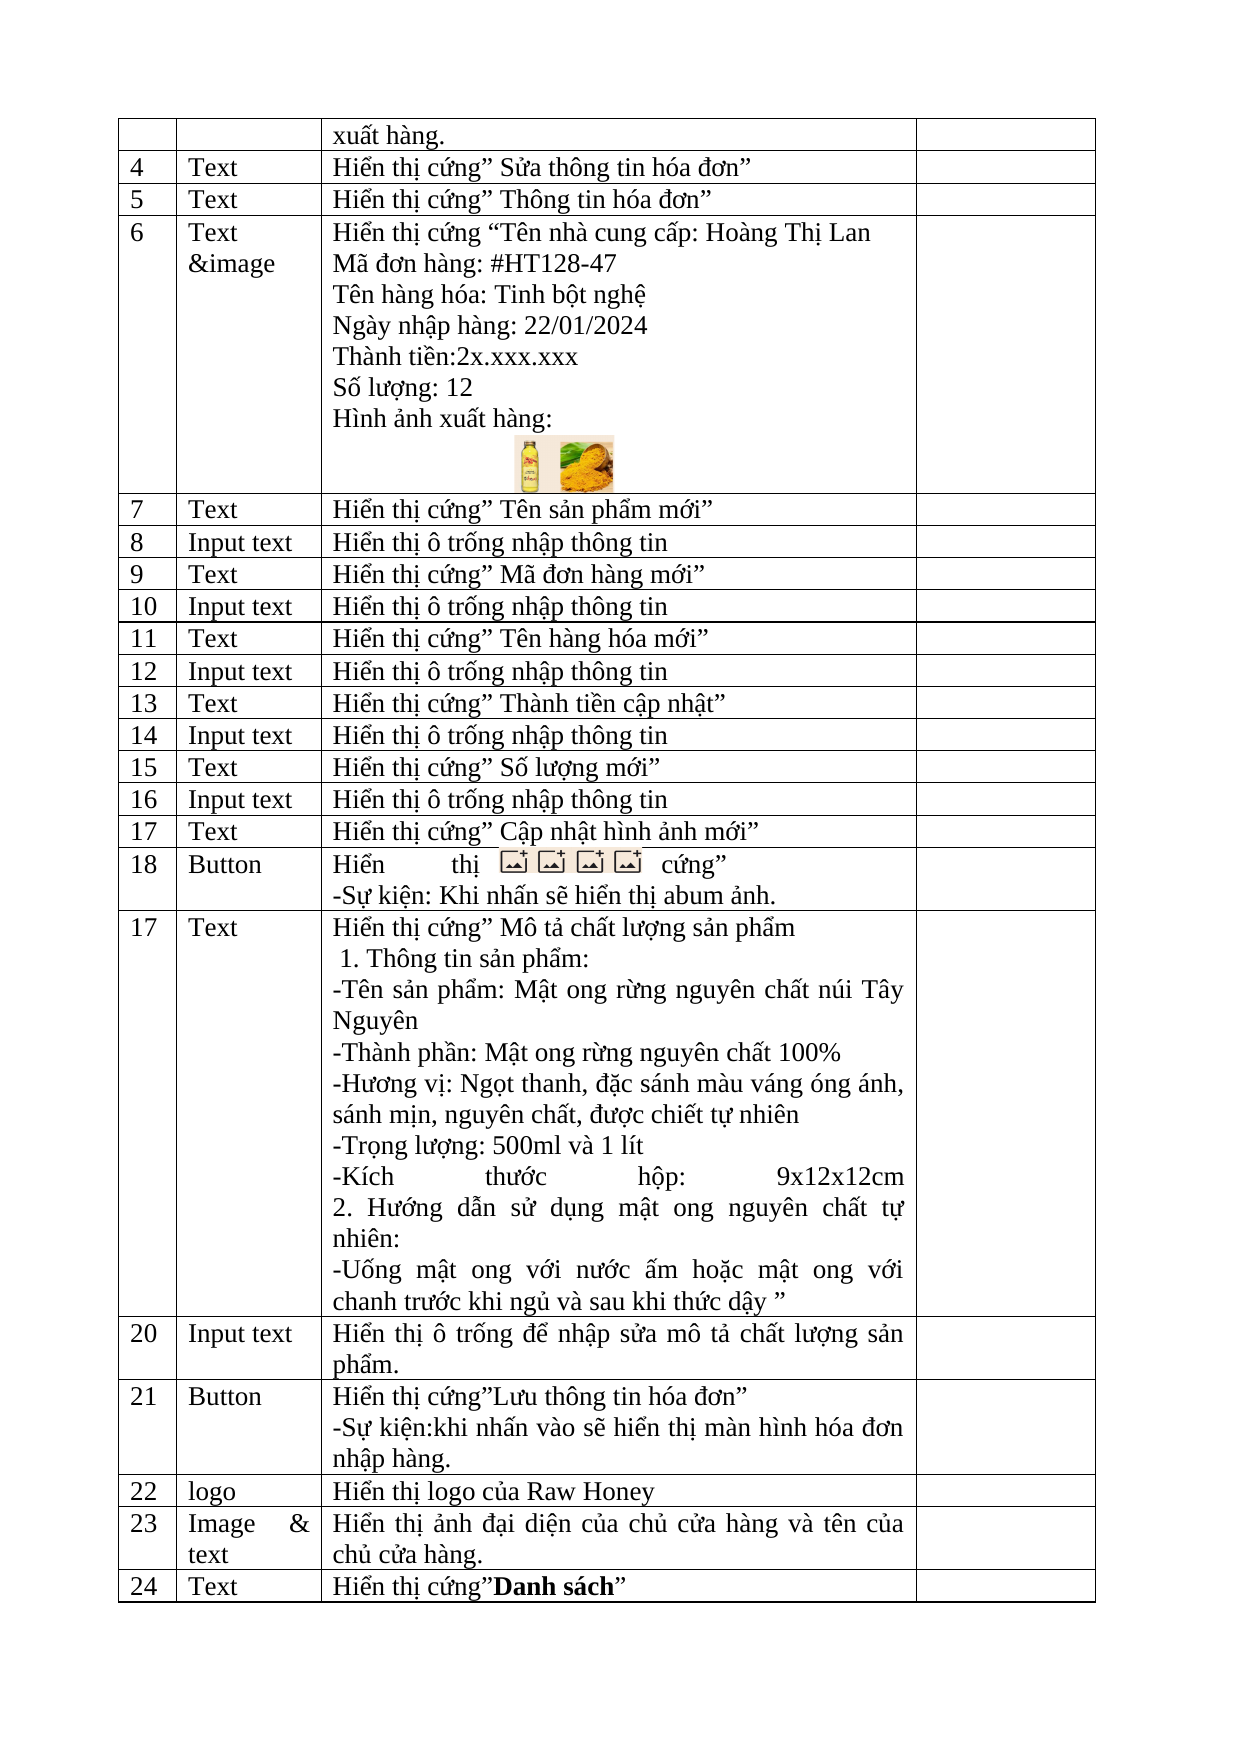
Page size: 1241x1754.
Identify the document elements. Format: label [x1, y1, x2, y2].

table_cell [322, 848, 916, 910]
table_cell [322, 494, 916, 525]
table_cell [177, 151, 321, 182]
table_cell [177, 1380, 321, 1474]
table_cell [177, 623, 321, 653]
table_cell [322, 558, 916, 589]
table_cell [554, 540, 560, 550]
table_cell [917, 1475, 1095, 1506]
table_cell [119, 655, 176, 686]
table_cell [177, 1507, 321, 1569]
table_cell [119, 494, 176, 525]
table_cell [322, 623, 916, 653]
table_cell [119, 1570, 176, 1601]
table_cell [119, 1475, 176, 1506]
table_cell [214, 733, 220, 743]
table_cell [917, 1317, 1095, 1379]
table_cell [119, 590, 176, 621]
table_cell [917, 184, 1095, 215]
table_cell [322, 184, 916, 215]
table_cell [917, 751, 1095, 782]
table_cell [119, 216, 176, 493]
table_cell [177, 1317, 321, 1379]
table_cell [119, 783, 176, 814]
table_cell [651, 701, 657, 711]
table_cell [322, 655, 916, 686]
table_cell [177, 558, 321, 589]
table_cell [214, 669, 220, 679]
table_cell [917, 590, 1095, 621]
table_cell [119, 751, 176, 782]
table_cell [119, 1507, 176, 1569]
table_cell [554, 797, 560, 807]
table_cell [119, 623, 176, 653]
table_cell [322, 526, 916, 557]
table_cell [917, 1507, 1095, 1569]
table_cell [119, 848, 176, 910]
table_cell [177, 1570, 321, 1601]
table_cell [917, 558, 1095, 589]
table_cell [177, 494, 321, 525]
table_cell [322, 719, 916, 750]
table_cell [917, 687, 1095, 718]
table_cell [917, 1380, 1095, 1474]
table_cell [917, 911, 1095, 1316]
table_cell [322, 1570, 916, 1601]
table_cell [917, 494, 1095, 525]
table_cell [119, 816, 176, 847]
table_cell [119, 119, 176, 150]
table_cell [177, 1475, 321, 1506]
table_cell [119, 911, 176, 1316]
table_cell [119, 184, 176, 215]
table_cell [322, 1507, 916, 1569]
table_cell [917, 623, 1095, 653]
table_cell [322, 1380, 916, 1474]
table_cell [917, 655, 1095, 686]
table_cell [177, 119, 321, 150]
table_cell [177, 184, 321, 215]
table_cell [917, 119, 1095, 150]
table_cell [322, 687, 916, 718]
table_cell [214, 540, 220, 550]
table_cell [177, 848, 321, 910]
picture [514, 435, 615, 493]
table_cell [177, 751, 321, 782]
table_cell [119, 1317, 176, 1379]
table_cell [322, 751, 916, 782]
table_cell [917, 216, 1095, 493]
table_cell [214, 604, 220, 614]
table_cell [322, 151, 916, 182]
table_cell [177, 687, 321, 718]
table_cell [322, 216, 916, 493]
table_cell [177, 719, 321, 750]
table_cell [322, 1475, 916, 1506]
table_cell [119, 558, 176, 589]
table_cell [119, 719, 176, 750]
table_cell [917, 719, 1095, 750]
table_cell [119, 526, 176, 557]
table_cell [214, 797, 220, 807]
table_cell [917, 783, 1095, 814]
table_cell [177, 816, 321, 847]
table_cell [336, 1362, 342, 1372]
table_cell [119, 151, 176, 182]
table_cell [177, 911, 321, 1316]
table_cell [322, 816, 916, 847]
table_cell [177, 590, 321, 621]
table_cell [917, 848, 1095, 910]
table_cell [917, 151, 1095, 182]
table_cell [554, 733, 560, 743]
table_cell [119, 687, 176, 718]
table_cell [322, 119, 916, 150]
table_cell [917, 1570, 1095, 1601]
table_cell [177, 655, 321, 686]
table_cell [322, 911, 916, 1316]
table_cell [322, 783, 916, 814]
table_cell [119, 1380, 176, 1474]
picture [498, 847, 643, 872]
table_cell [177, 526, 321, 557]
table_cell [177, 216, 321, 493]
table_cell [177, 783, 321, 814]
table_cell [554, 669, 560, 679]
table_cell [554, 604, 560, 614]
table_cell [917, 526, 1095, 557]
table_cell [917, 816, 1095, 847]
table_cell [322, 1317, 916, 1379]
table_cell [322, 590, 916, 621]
